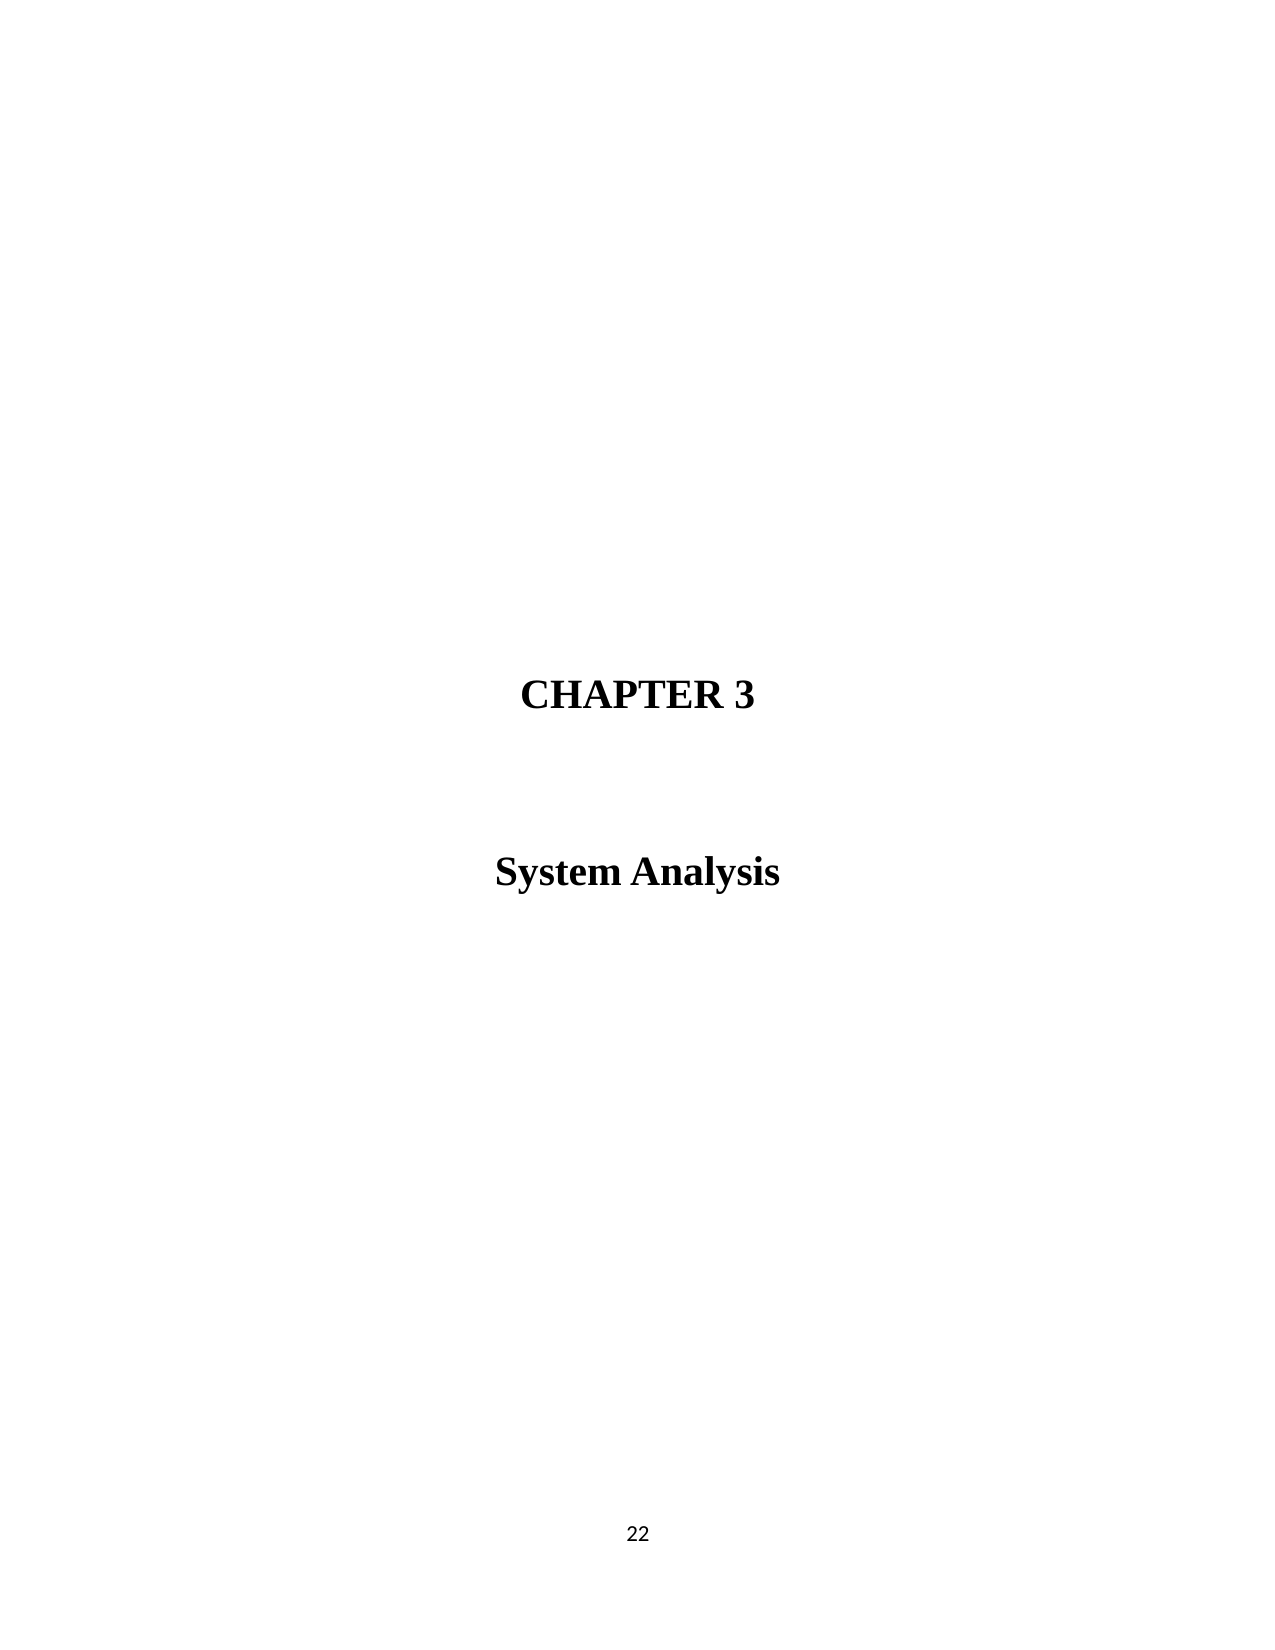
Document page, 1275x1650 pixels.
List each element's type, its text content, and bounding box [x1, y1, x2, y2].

text System Analysis [150, 846, 1125, 894]
text CHAPTER 3 [150, 669, 1125, 717]
